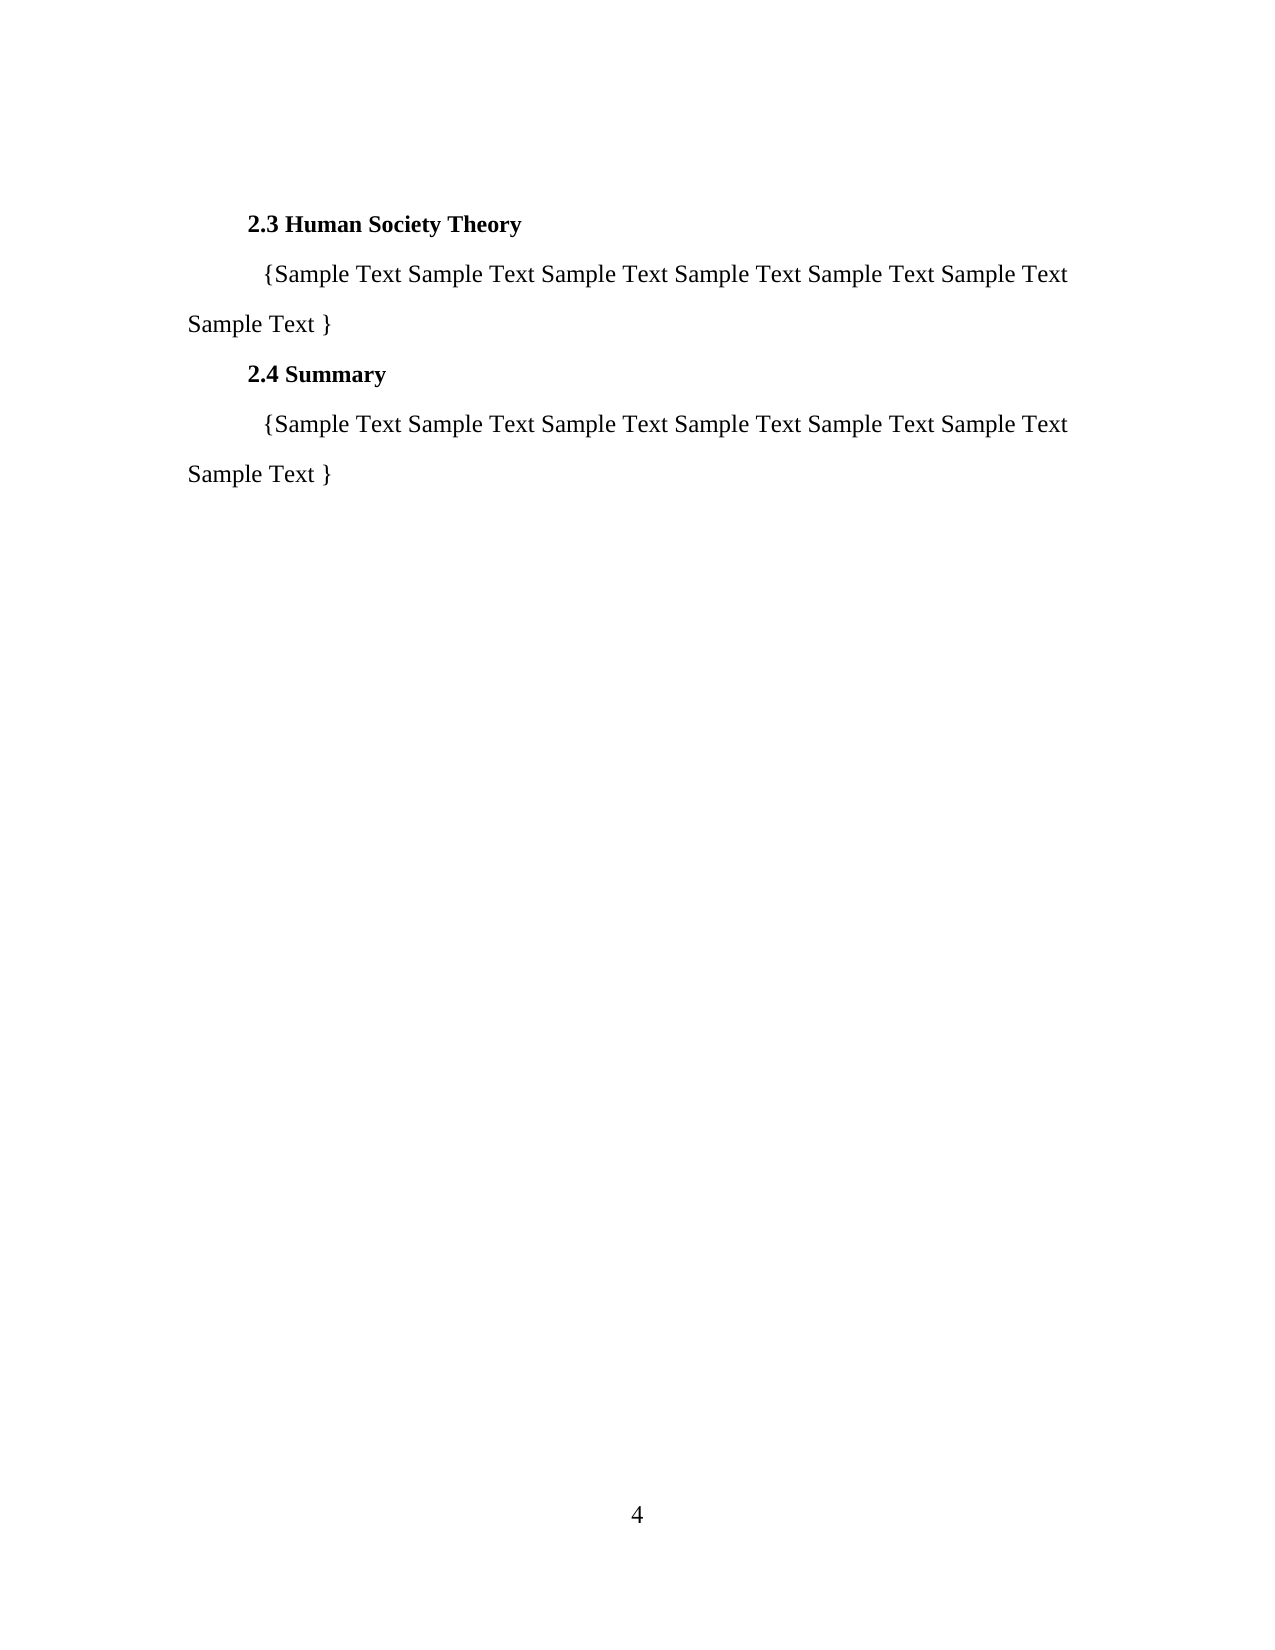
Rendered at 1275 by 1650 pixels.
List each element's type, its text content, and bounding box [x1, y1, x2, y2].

subtitle 2.4 Summary [247, 337, 1087, 387]
text {Sample Text Sample Text Sample Text Sample Text Sample Text Sample Text Sample Text } [187, 387, 1087, 487]
subtitle 2.3 Human Society Theory [247, 187, 1087, 237]
text {Sample Text Sample Text Sample Text Sample Text Sample Text Sample Text Sample Text } [187, 237, 1087, 337]
